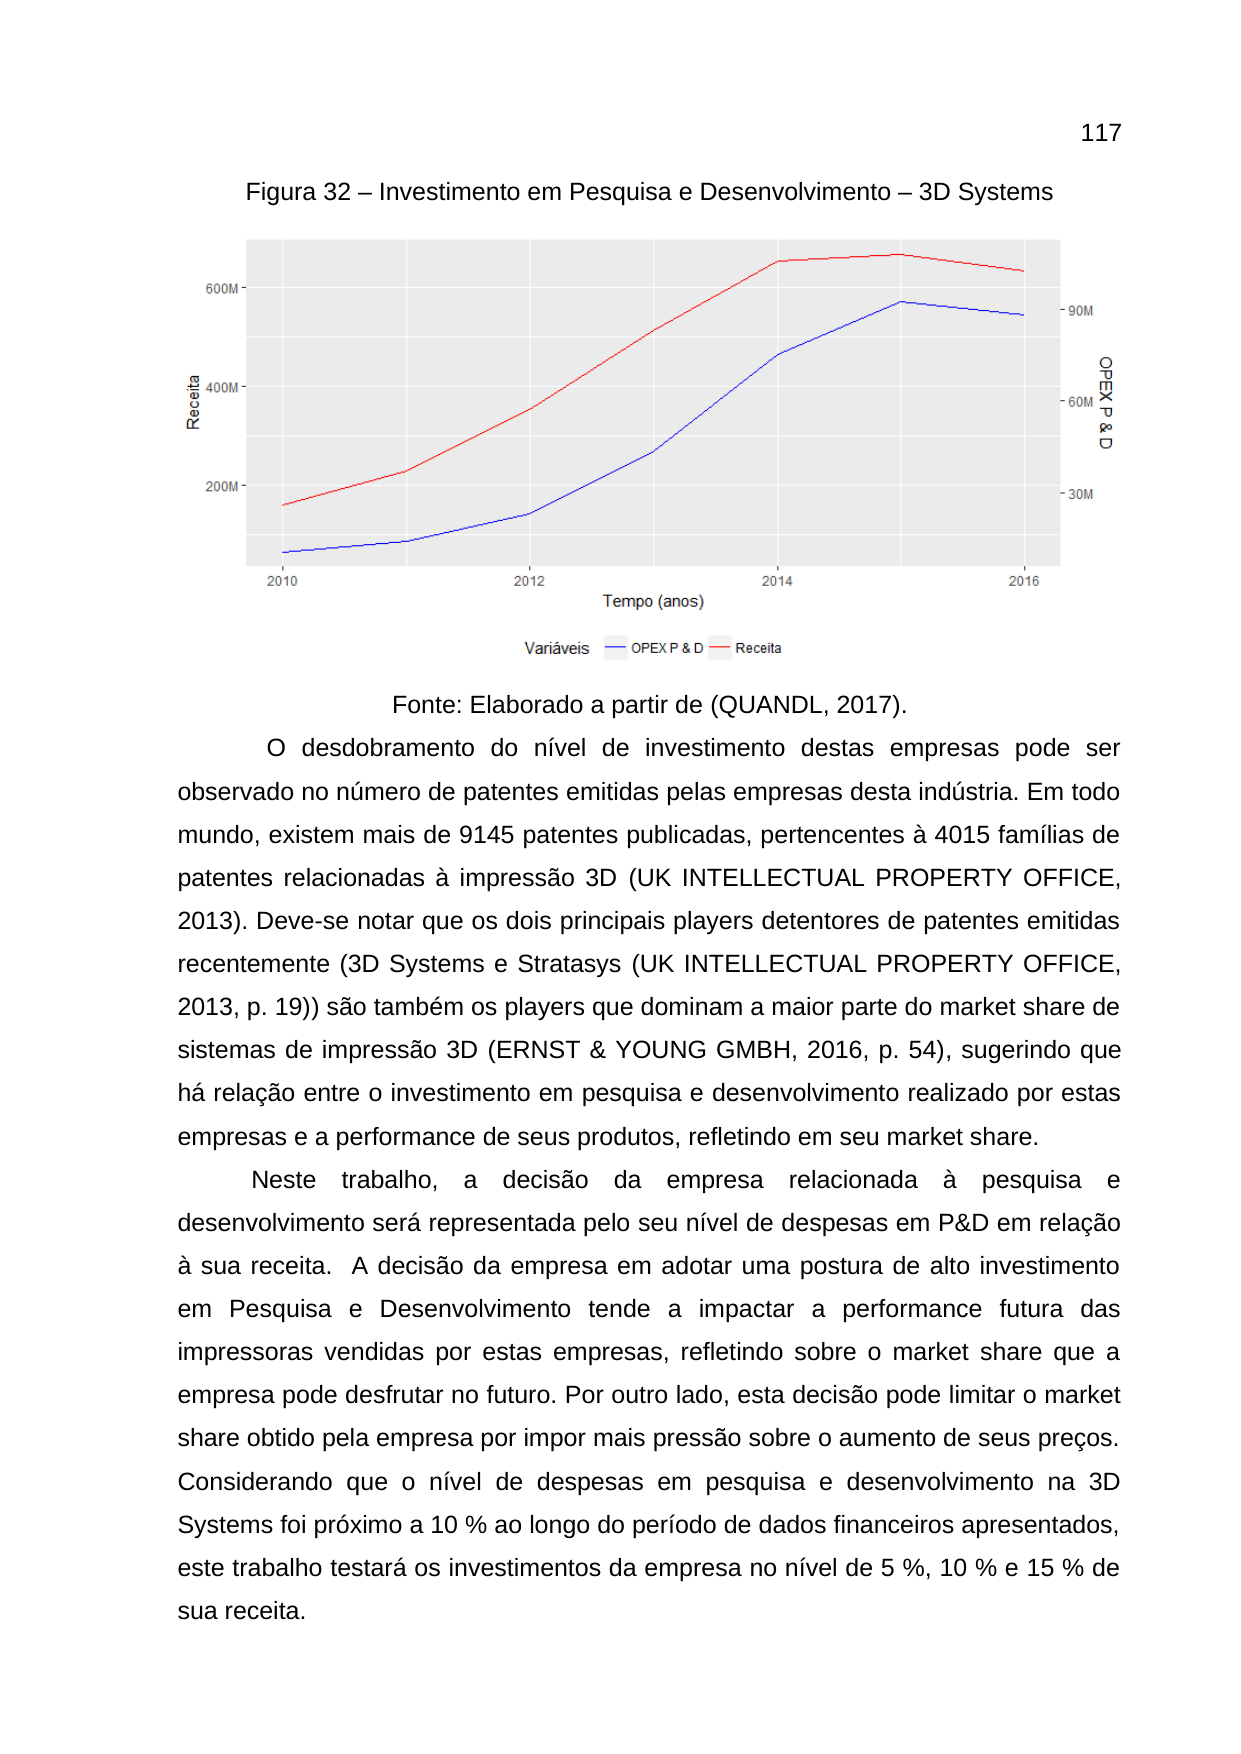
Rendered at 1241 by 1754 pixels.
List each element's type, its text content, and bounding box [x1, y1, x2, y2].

text O desdobramento do nível de investimento destas empresas pode ser observado no número de patentes emitidas pelas empresas desta indústria. Em todo mundo, existem mais de 9145 patentes publicadas, pertencentes à 4015 famílias de patentes relacionadas à impressão 3D (UK INTELLECTUAL PROPERTY OFFICE, 2013). Deve-se notar que os dois principais players detentores de patentes emitidas recentemente (3D Systems e Stratasys (UK INTELLECTUAL PROPERTY OFFICE, 2013, p. 19)) são também os players que dominam a maior parte do market share de sistemas de impressão 3D (ERNST & YOUNG GMBH, 2016, p. 54), sugerindo que há relação entre o investimento em pesquisa e desenvolvimento realizado por estas empresas e a performance de seus produtos, refletindo em seu market share. [177, 733, 1122, 1150]
text Figura 32 – Investimento em Pesquisa e Desenvolvimento – 3D Systems [177, 177, 1122, 206]
text Fonte: Elaborado a partir de (QUANDL, 2017). [177, 690, 1122, 719]
picture [177, 232, 1123, 676]
text Neste trabalho, a decisão da empresa relacionada à pesquisa e desenvolvimento será representada pelo seu nível de despesas em P&D em relação à sua receita. A decisão da empresa em adotar uma postura de alto investimento em Pesquisa e Desenvolvimento tende a impactar a performance futura das impressoras vendidas por estas empresas, refletindo sobre o market share que a empresa pode desfrutar no futuro. Por outro lado, esta decisão pode limitar o market share obtido pela empresa por impor mais pressão sobre o aumento de seus preços. Considerando que o nível de despesas em pesquisa e desenvolvimento na 3D Systems foi próximo a 10 % ao longo do período de dados financeiros apresentados, este trabalho testará os investimentos da empresa no nível de 5 %, 10 % e 15 % de sua receita. [177, 1164, 1122, 1624]
